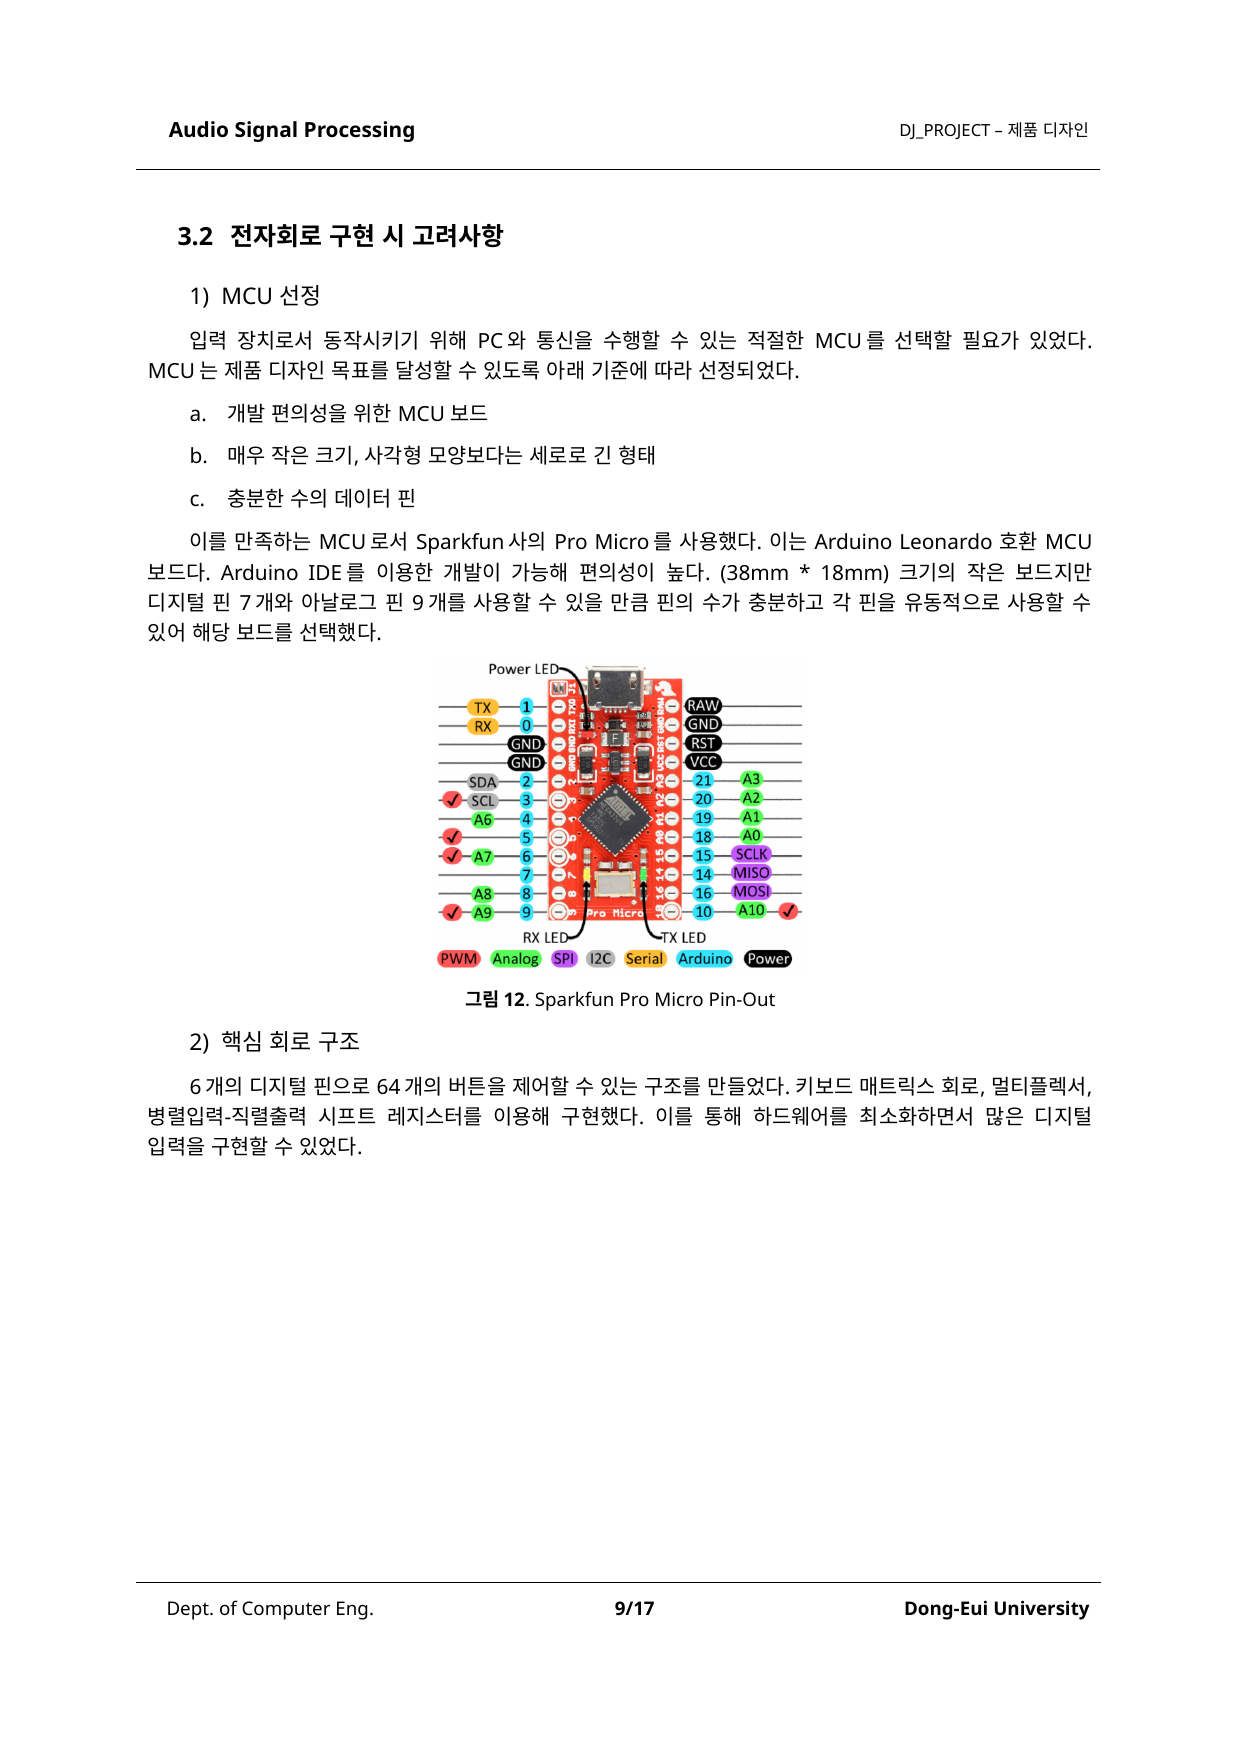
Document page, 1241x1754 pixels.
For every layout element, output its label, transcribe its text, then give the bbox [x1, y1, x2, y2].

text 그림12. Sparkfun Pro Micro Pin-Out [148, 984, 1092, 1012]
list 충분한 수의 데이터 핀 [189, 483, 1092, 513]
list 개발 편의성을 위한 MCU 보드 [189, 397, 1092, 427]
text MCU 선정 [189, 278, 1092, 311]
text 입력 장치로서 동작시키기 위해 PC와 통신을 수행할 수 있는 적절한 MCU를 선택할 필요가 있었다. MCU는 제품 디자인 목표를 달성할 수 있도록 아래 기준에 따라 선정되었다. [148, 324, 1092, 384]
text 6개의 디지털 핀으로 64개의 버튼을 제어할 수 있는 구조를 만들었다. 키보드 매트릭스 회로, 멀티플렉서, 병렬입력-직렬출력 시프트 레지스터를 이용해 구현했다. 이를 통해 하드웨어를 최소화하면서 많은 디지털 입력을 구현할 수 있었다. [148, 1070, 1092, 1161]
text 이를 만족하는 MCU로서 Sparkfun사의 Pro Micro를 사용했다. 이는 Arduino Leonardo 호환 MCU 보드다. Arduino IDE를 이용한 개발이 가능해 편의성이 높다. (38mm * 18mm) 크기의 작은 보드지만 디지털 핀 7개와 아날로그 핀 9개를 사용할 수 있을 만큼 핀의 수가 충분하고 각 핀을 유동적으로 사용할 수 있어 해당 보드를 선택했다. [148, 525, 1092, 647]
text 전자회로 구현 시 고려사항 [177, 217, 1092, 253]
list 매우 작은 크기, 사각형 모양보다는 세로로 긴 형태 [189, 440, 1092, 470]
text 핵심 회로 구조 [189, 1024, 1092, 1057]
picture [432, 659, 808, 972]
